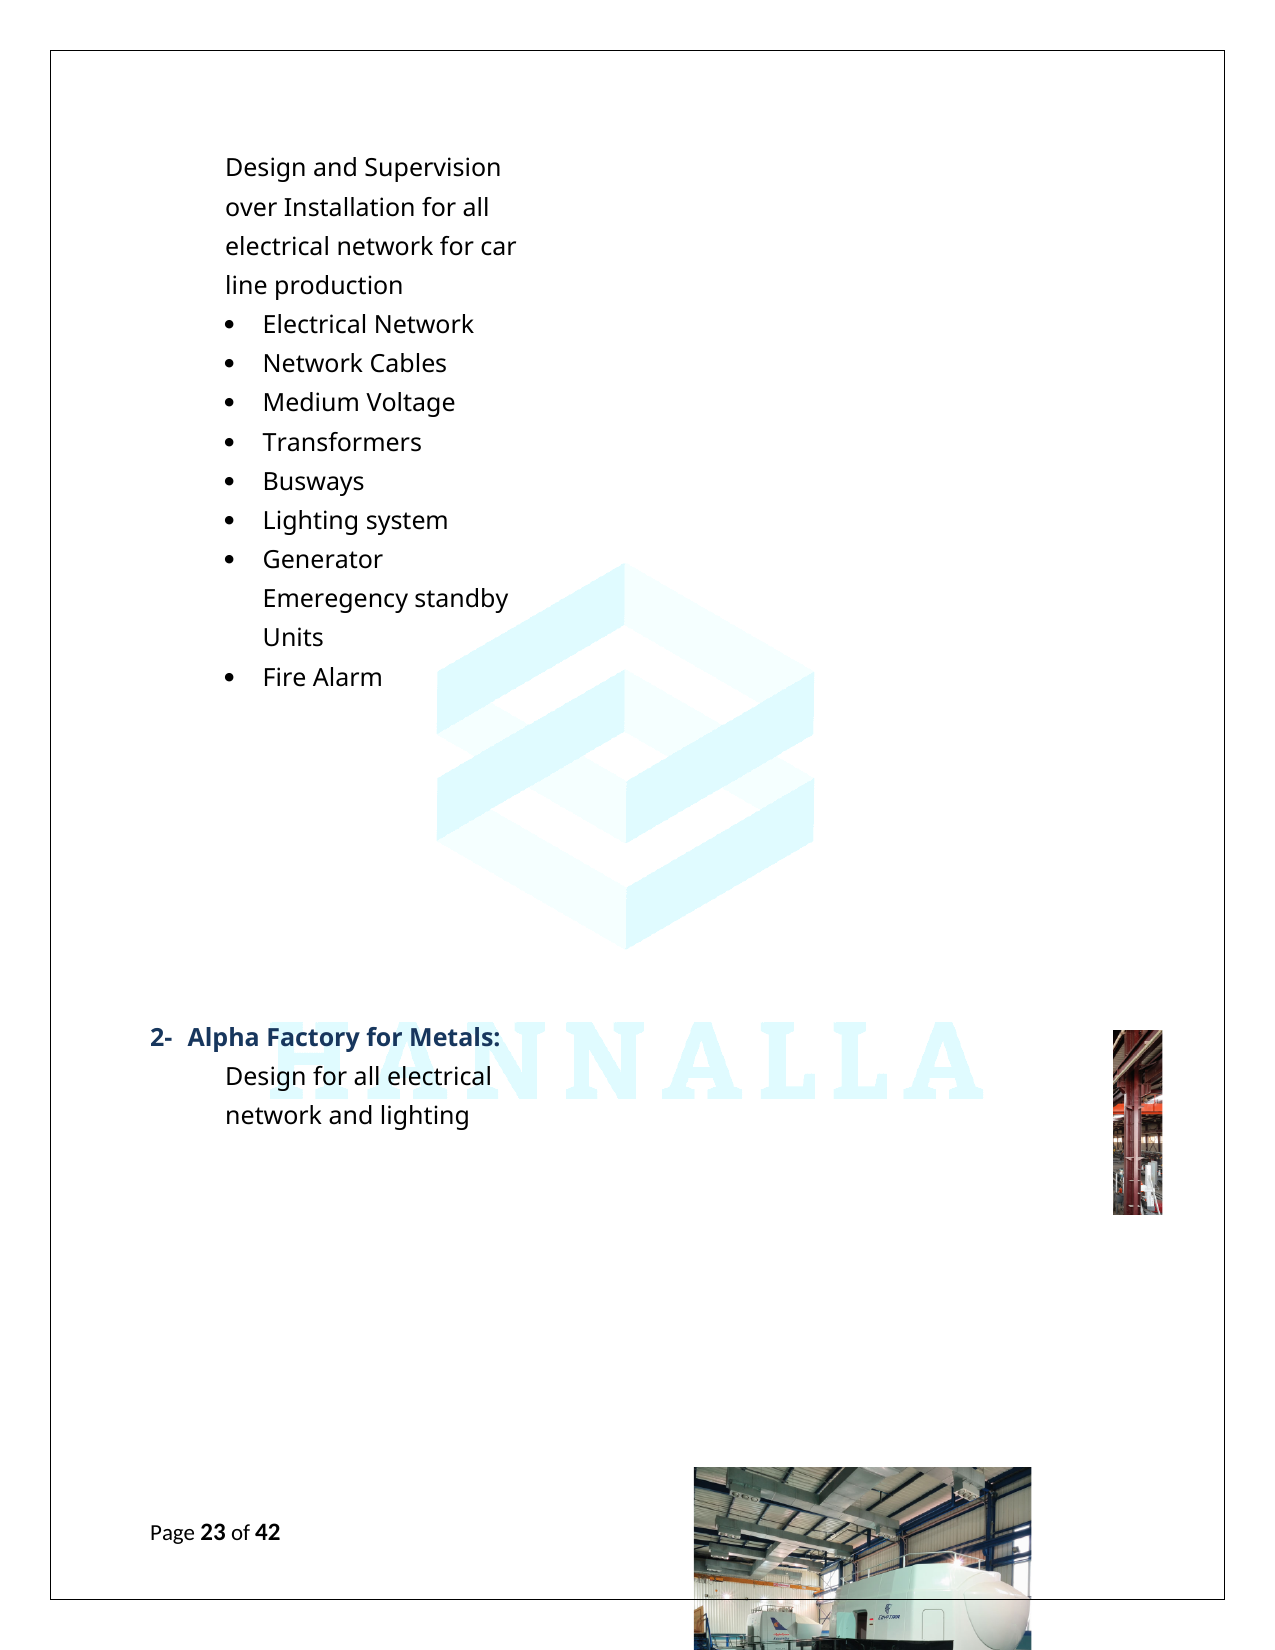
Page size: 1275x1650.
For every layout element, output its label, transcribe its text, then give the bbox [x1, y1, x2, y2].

list Generator Emeregency standby Units [225, 542, 525, 654]
list Alpha Factory for Metals: [150, 1019, 525, 1053]
list Design for all electrical network and lighting [225, 1058, 525, 1132]
list Electrical Network [225, 307, 525, 341]
picture [693, 1600, 1032, 1650]
list Design and Supervision over Installation for all electrical network for car line production [225, 150, 525, 302]
list Medium Voltage [225, 385, 525, 419]
list Lighting system [225, 502, 525, 537]
list Transformers [225, 424, 525, 458]
list Network Cables [225, 346, 525, 380]
list Fire Alarm [225, 659, 525, 693]
list Busways [225, 463, 525, 497]
picture [1113, 1030, 1163, 1215]
picture [693, 1467, 1032, 1599]
